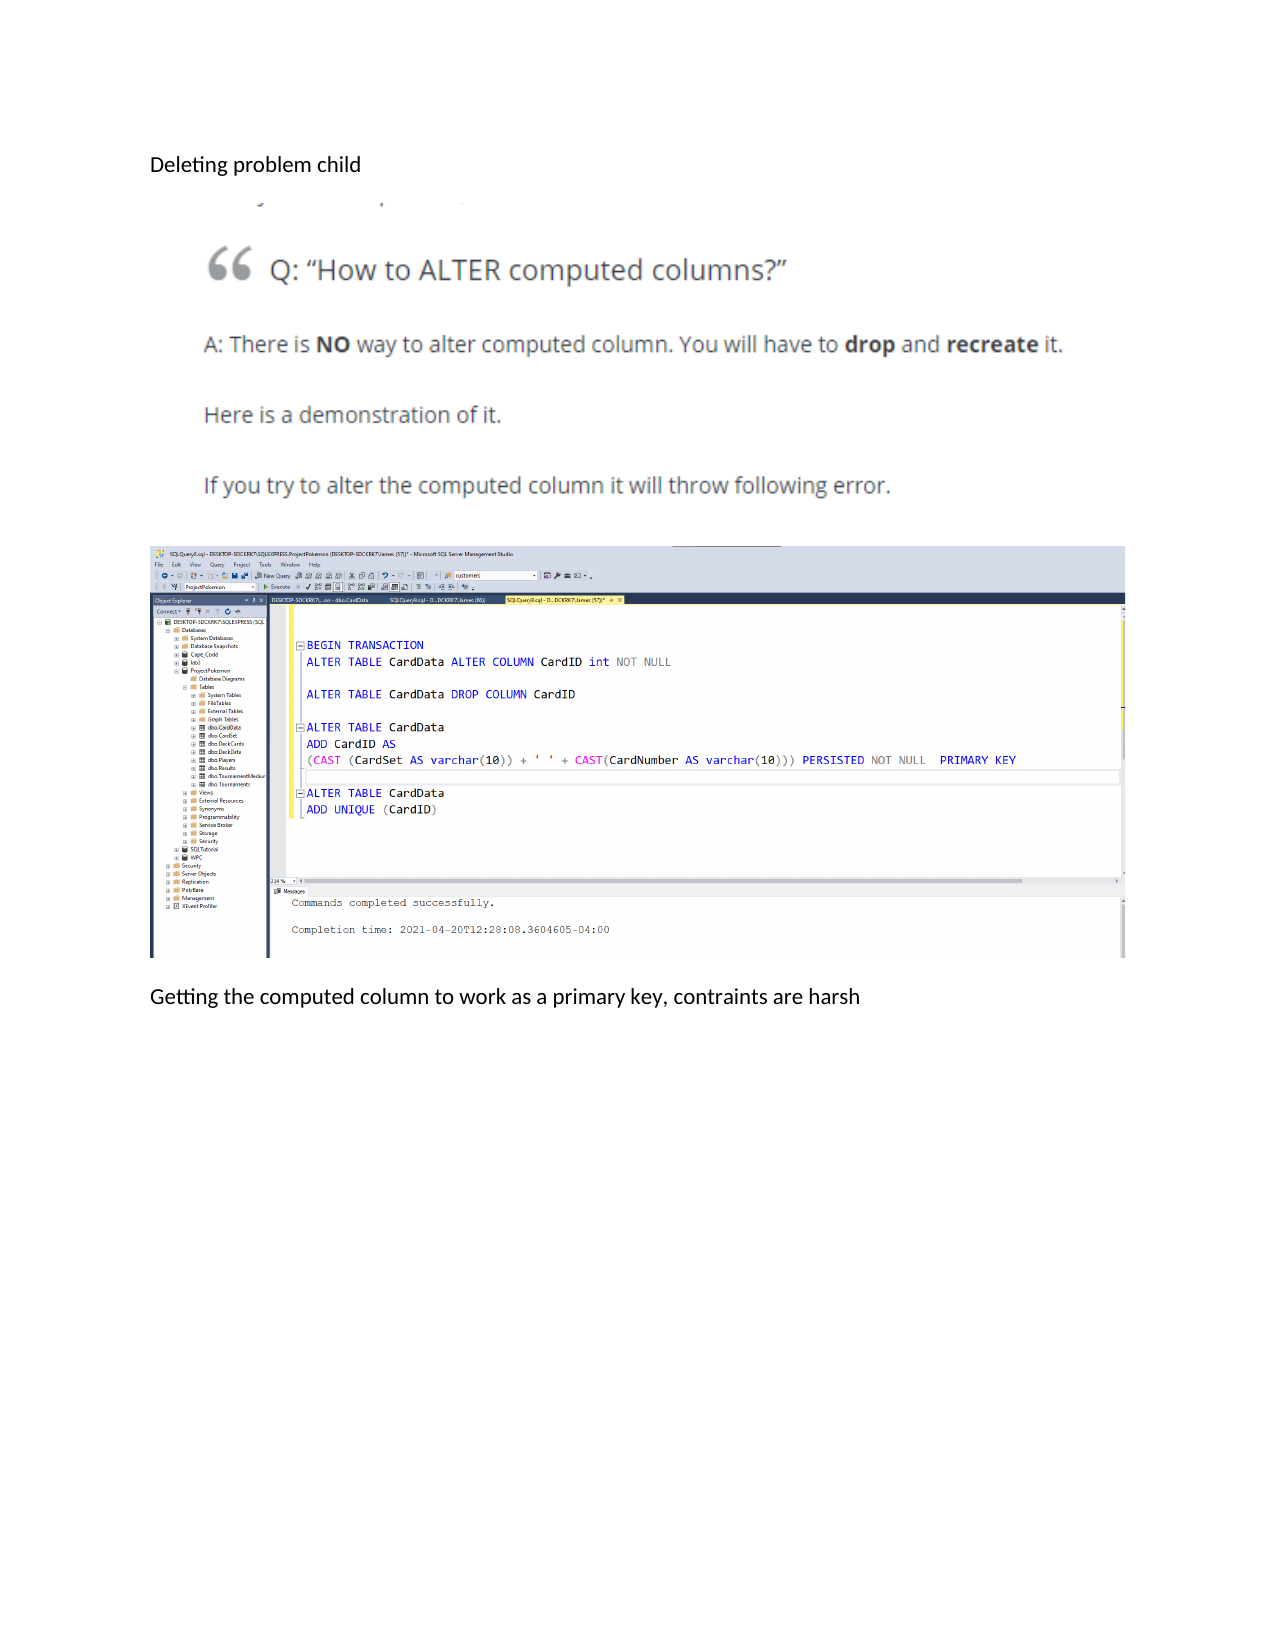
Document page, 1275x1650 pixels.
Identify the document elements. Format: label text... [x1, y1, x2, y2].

picture [150, 546, 1125, 958]
text Getting the computed column to work as a primary key, contraints are harsh [150, 982, 1125, 1010]
text Deleting problem child [150, 150, 1125, 178]
picture [150, 203, 1104, 522]
